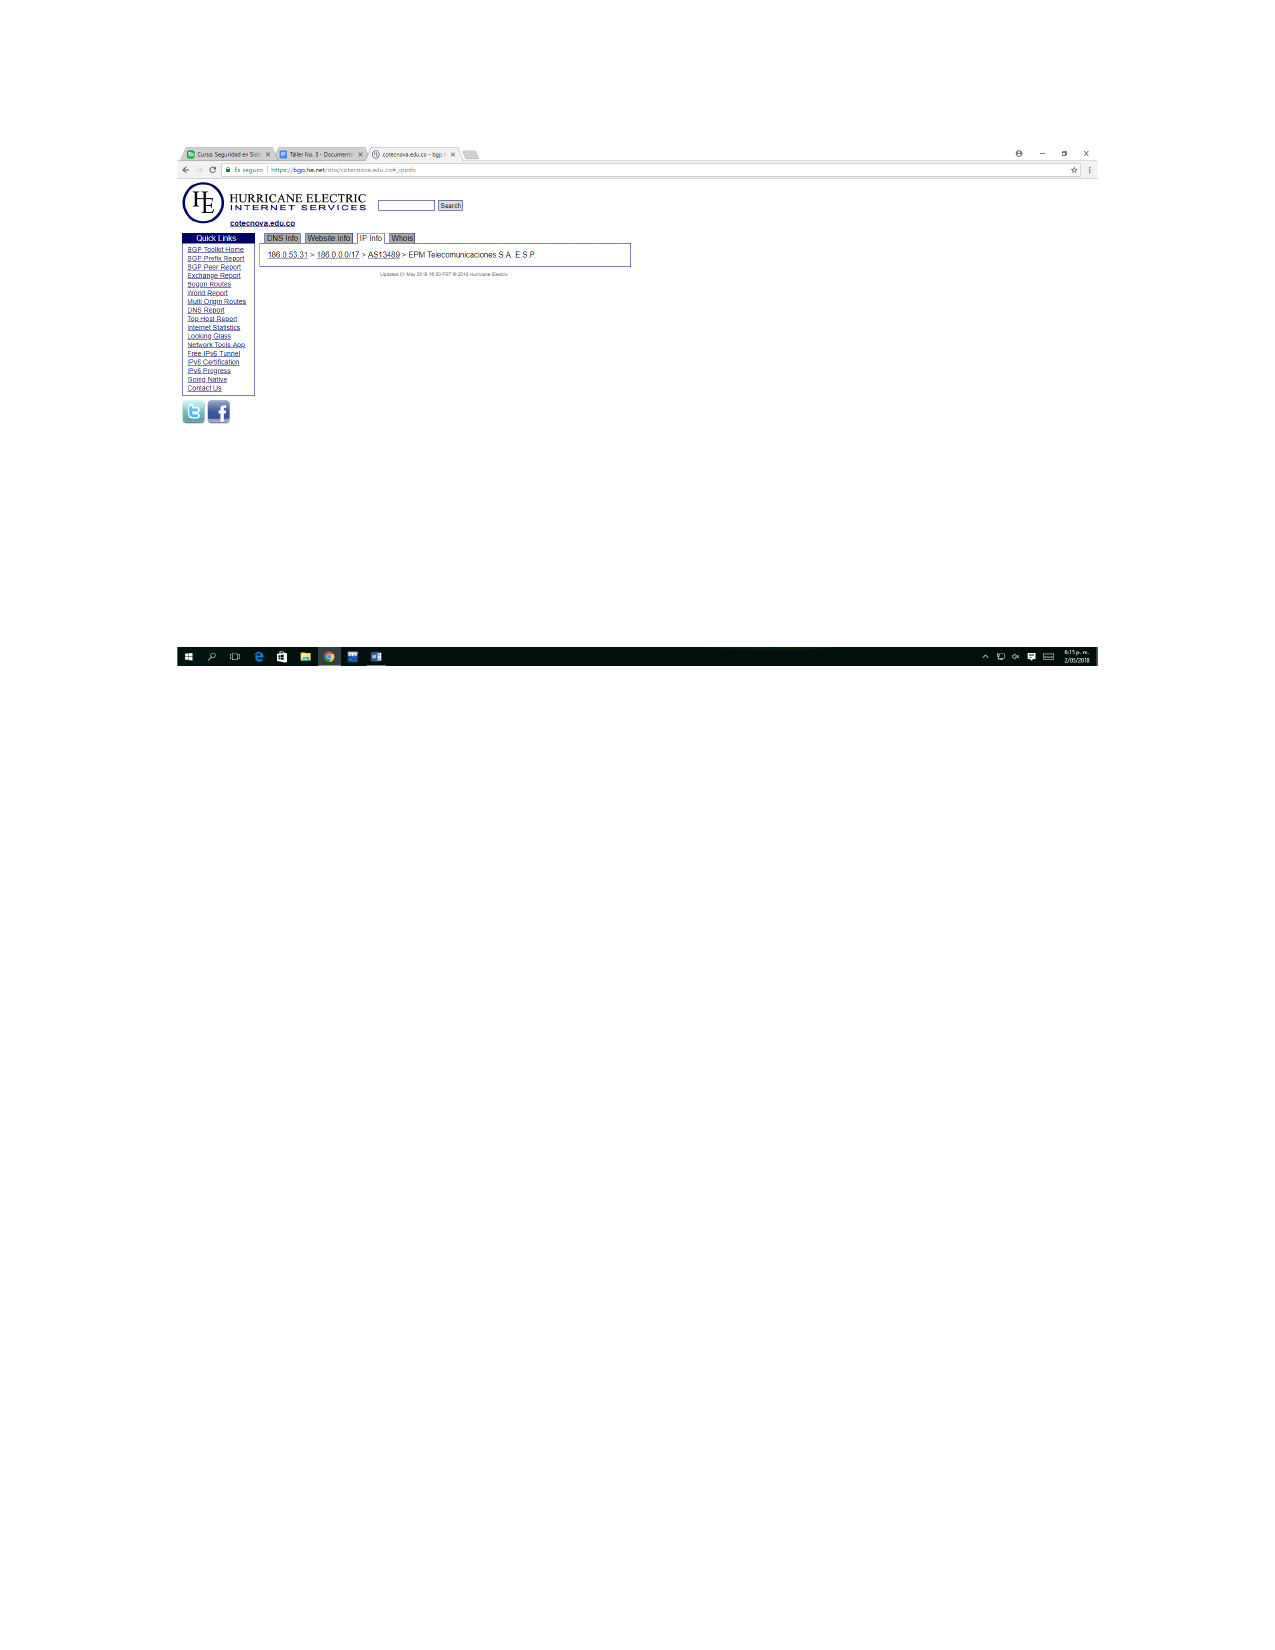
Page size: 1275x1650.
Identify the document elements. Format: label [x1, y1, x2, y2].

picture [177, 147, 1098, 666]
